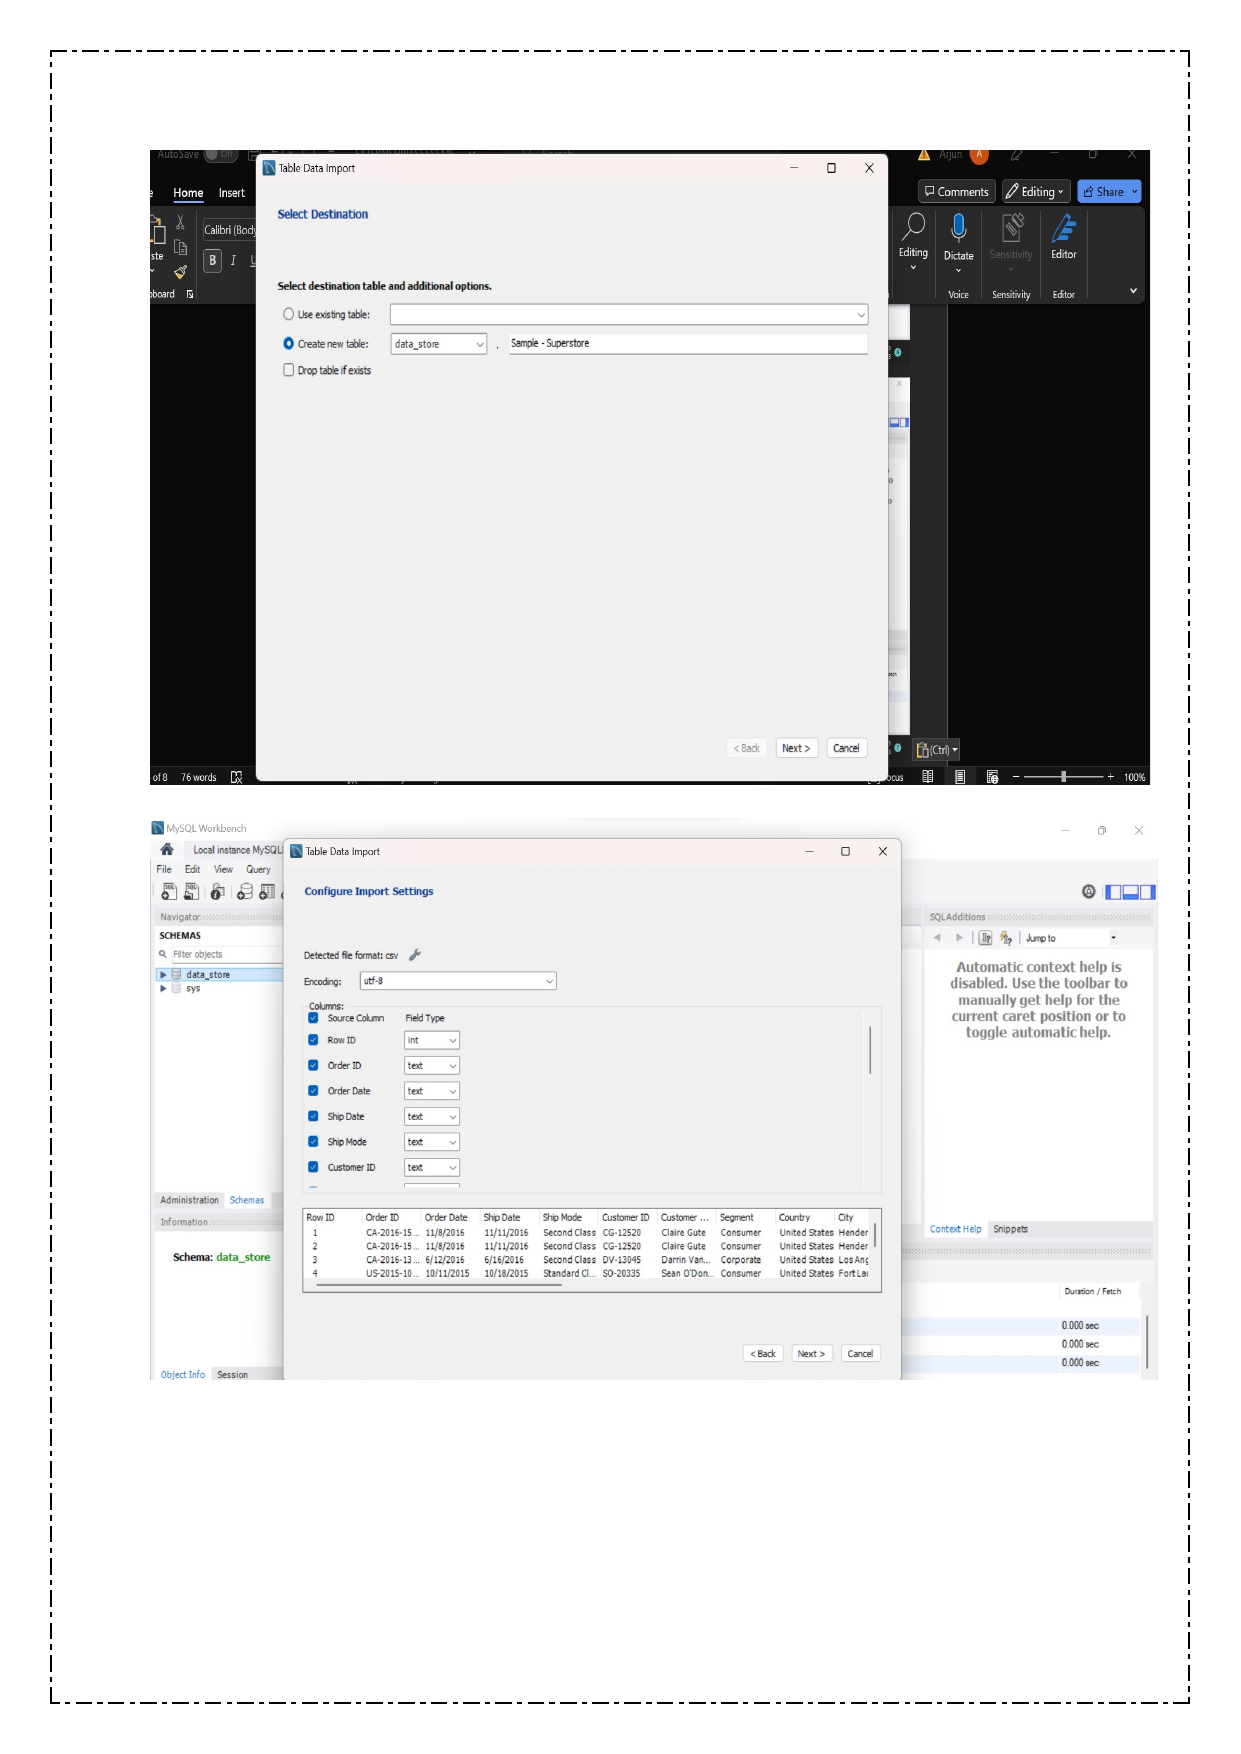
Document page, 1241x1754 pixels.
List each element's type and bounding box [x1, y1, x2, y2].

picture [150, 150, 1150, 785]
picture [150, 818, 1158, 1380]
